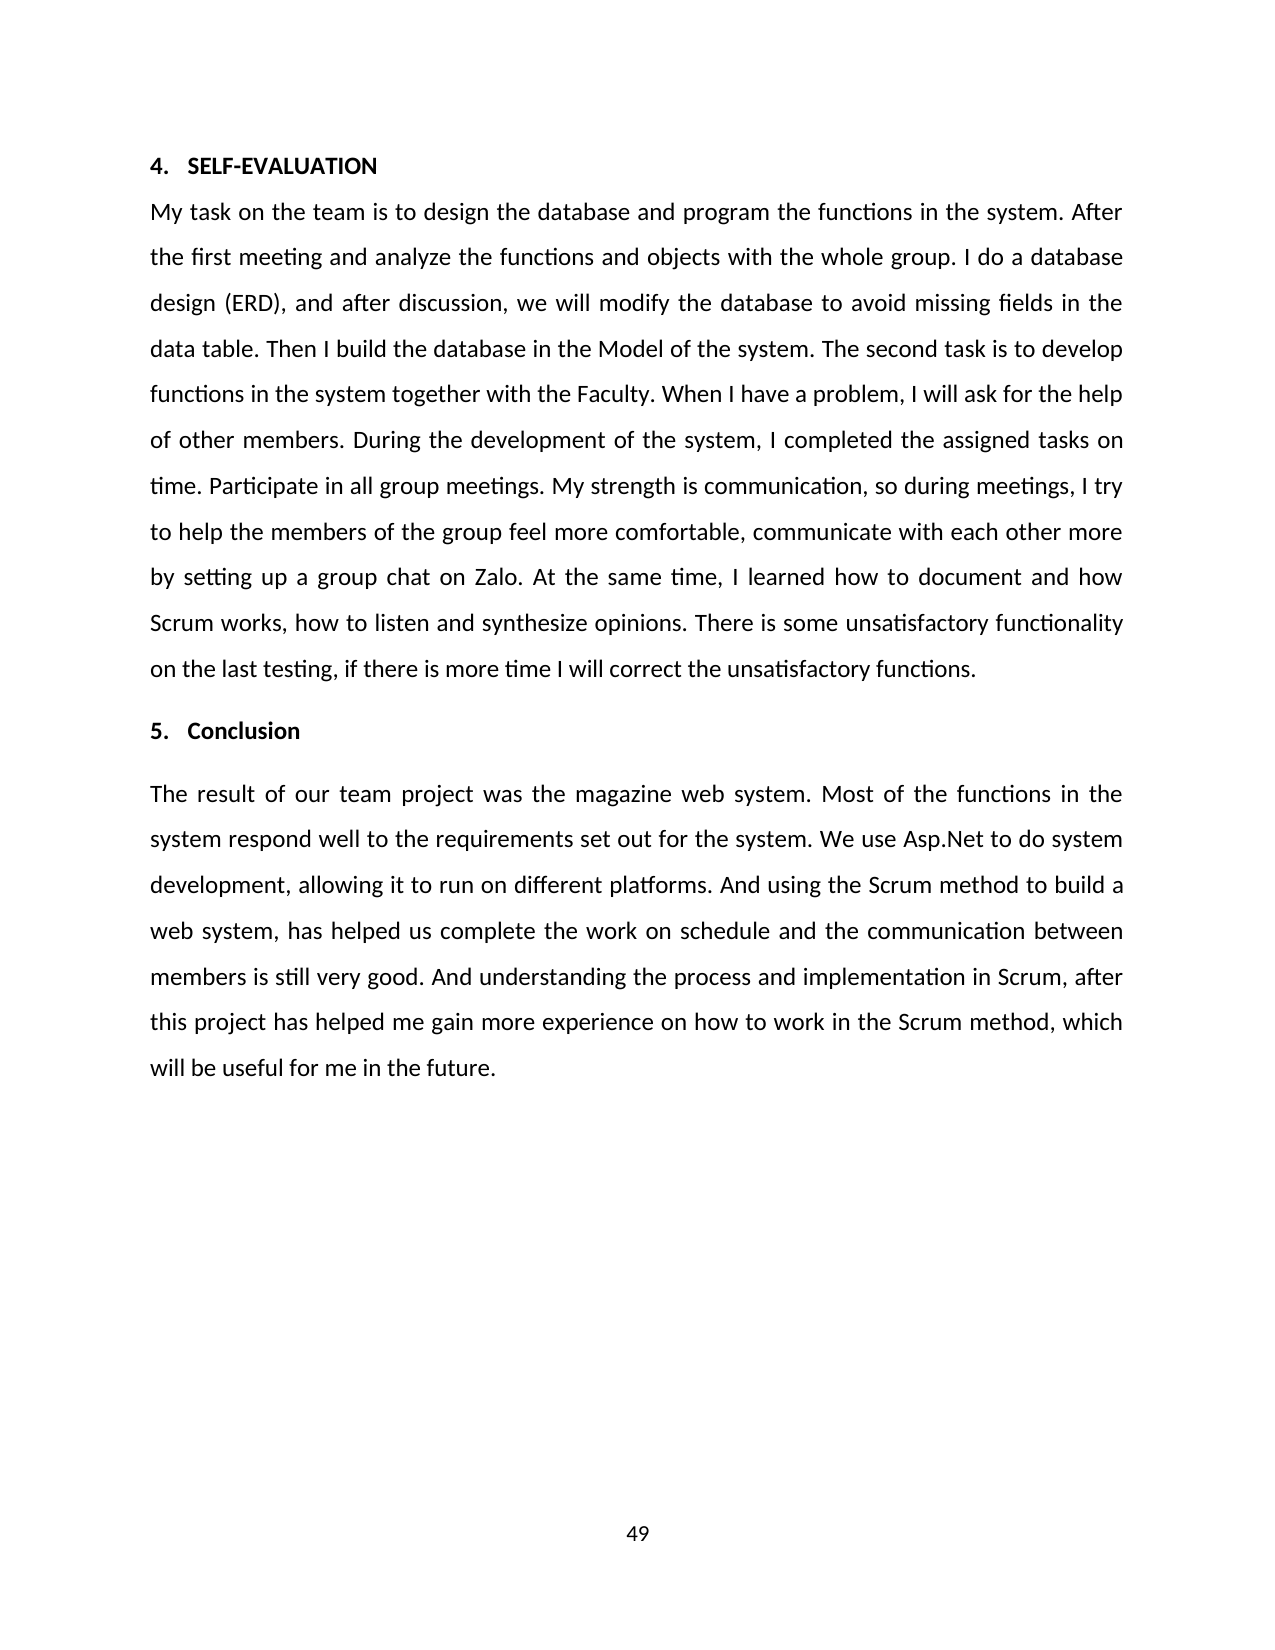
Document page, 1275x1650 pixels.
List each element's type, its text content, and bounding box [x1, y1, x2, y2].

list Conclusion [150, 715, 1125, 746]
subtitle SELF-EVALUATION [150, 150, 1125, 181]
text My task on the team is to design the database and program the functions in the system. After the first meeting and analyze the functions and objects with the whole group. I do a database design (ERD), and after discussion, we will modify the database to avoid missing fields in the data table. Then I build the database in the Model of the system. The second task is to develop functions in the system together with the Faculty. When I have a problem, I will ask for the help of other members. During the development of the system, I completed the assigned tasks on time. Participate in all group meetings. My strength is communication, so during meetings, I try to help the members of the group feel more comfortable, communicate with each other more by setting up a group chat on Zalo. At the same time, I learned how to document and how Scrum works, how to listen and synthesize opinions. There is some unsatisfactory functionality on the last testing, if there is more time I will correct the unsatisfactory functions. [150, 196, 1125, 683]
text The result of our team project was the magazine web system. Most of the functions in the system respond well to the requirements set out for the system. We use Asp.Net to do system development, allowing it to run on different platforms. And using the Scrum method to build a web system, has helped us complete the work on schedule and the communication between members is still very good. And understanding the process and implementation in Scrum, after this project has helped me gain more experience on how to work in the Scrum method, which will be useful for me in the future. [150, 778, 1125, 1083]
